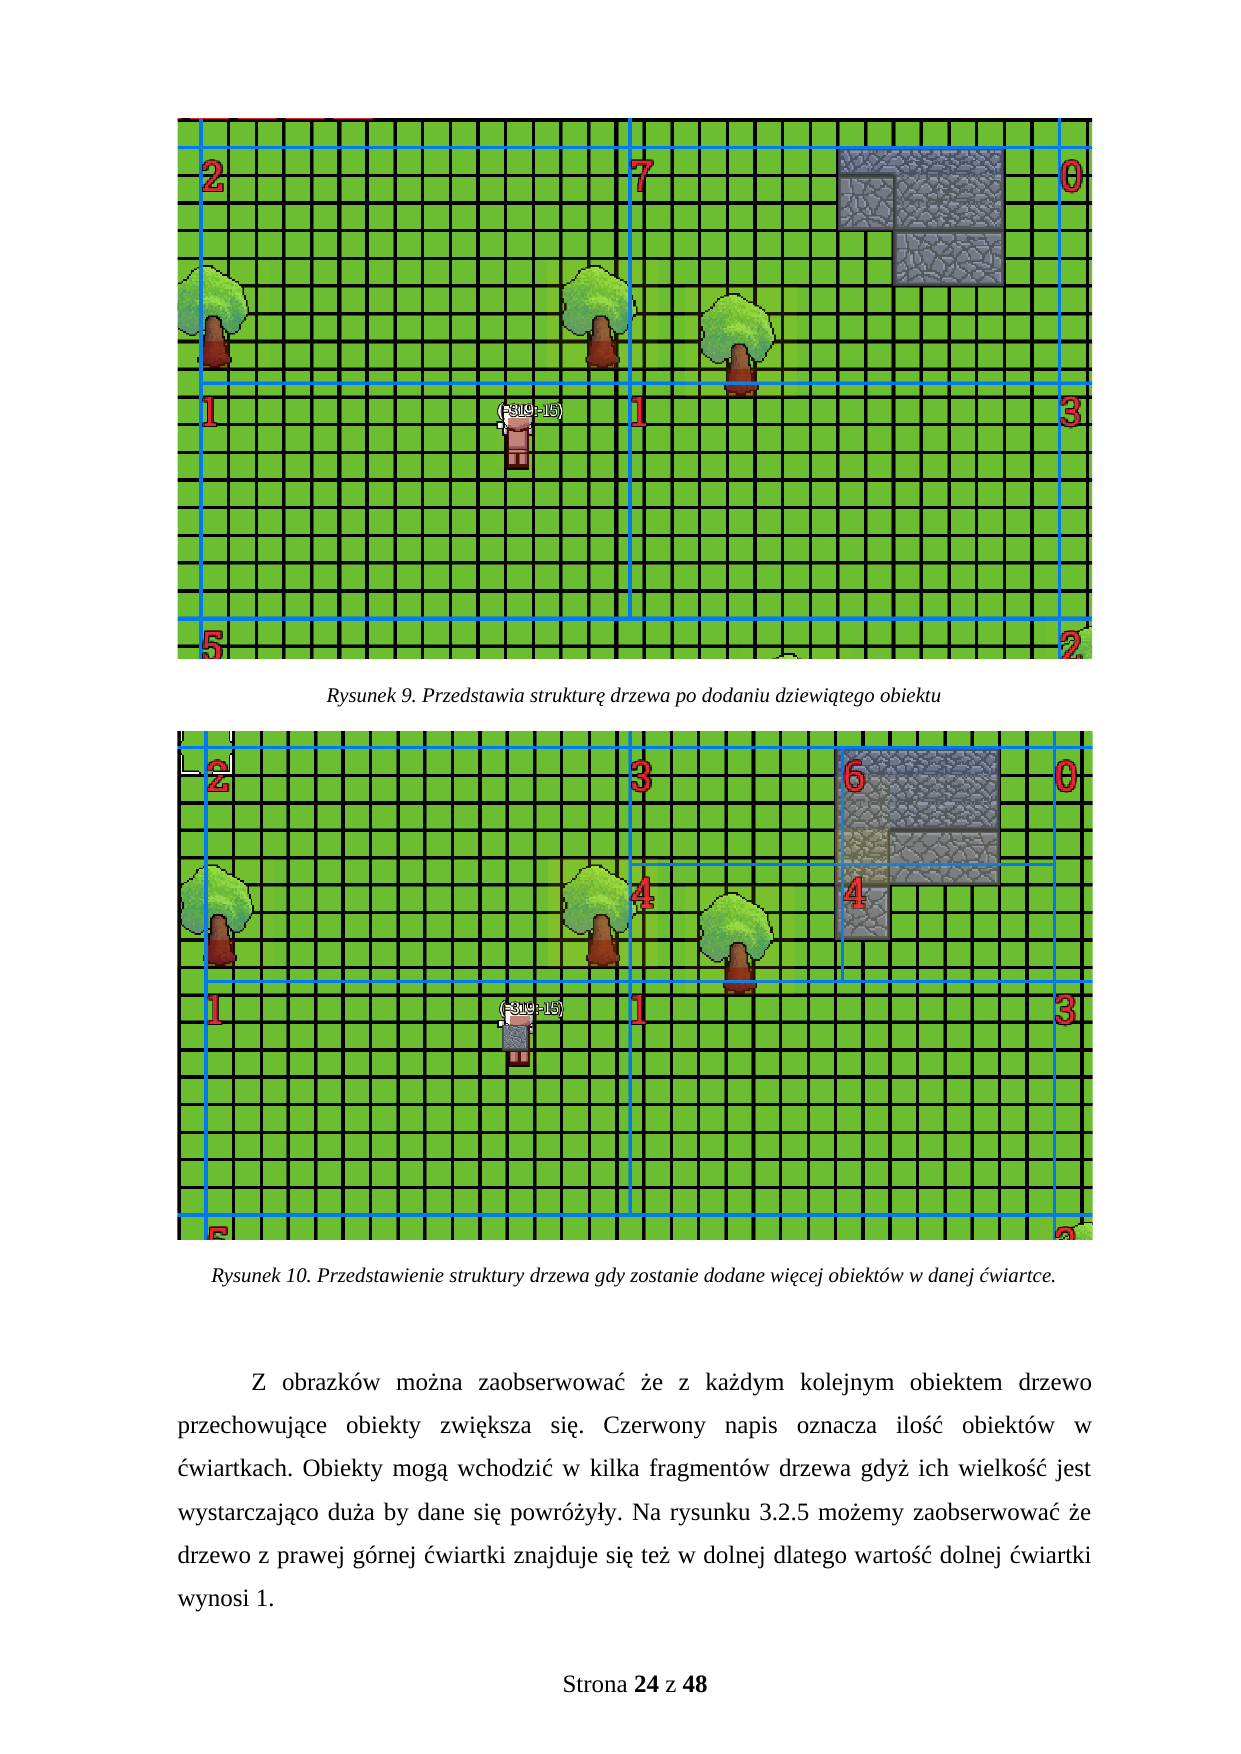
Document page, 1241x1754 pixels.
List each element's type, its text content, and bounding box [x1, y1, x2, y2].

picture [177, 118, 1093, 659]
subtitle Z obrazków można zaobserwować że z każdym kolejnym obiektem drzewo przechowujące obiekty zwiększa się. Czerwony napis oznacza ilość obiektów w ćwiartkach. Obiekty mogą wchodzić w kilka fragmentów drzewa gdyż ich wielkość jest wystarczająco duża by dane się powróżyły. Na rysunku 3.2.5 możemy zaobserwować że drzewo z prawej górnej ćwiartki znajduje się też w dolnej dlatego wartość dolnej ćwiartki wynosi 1. [177, 1367, 1092, 1612]
picture [177, 731, 1093, 1240]
